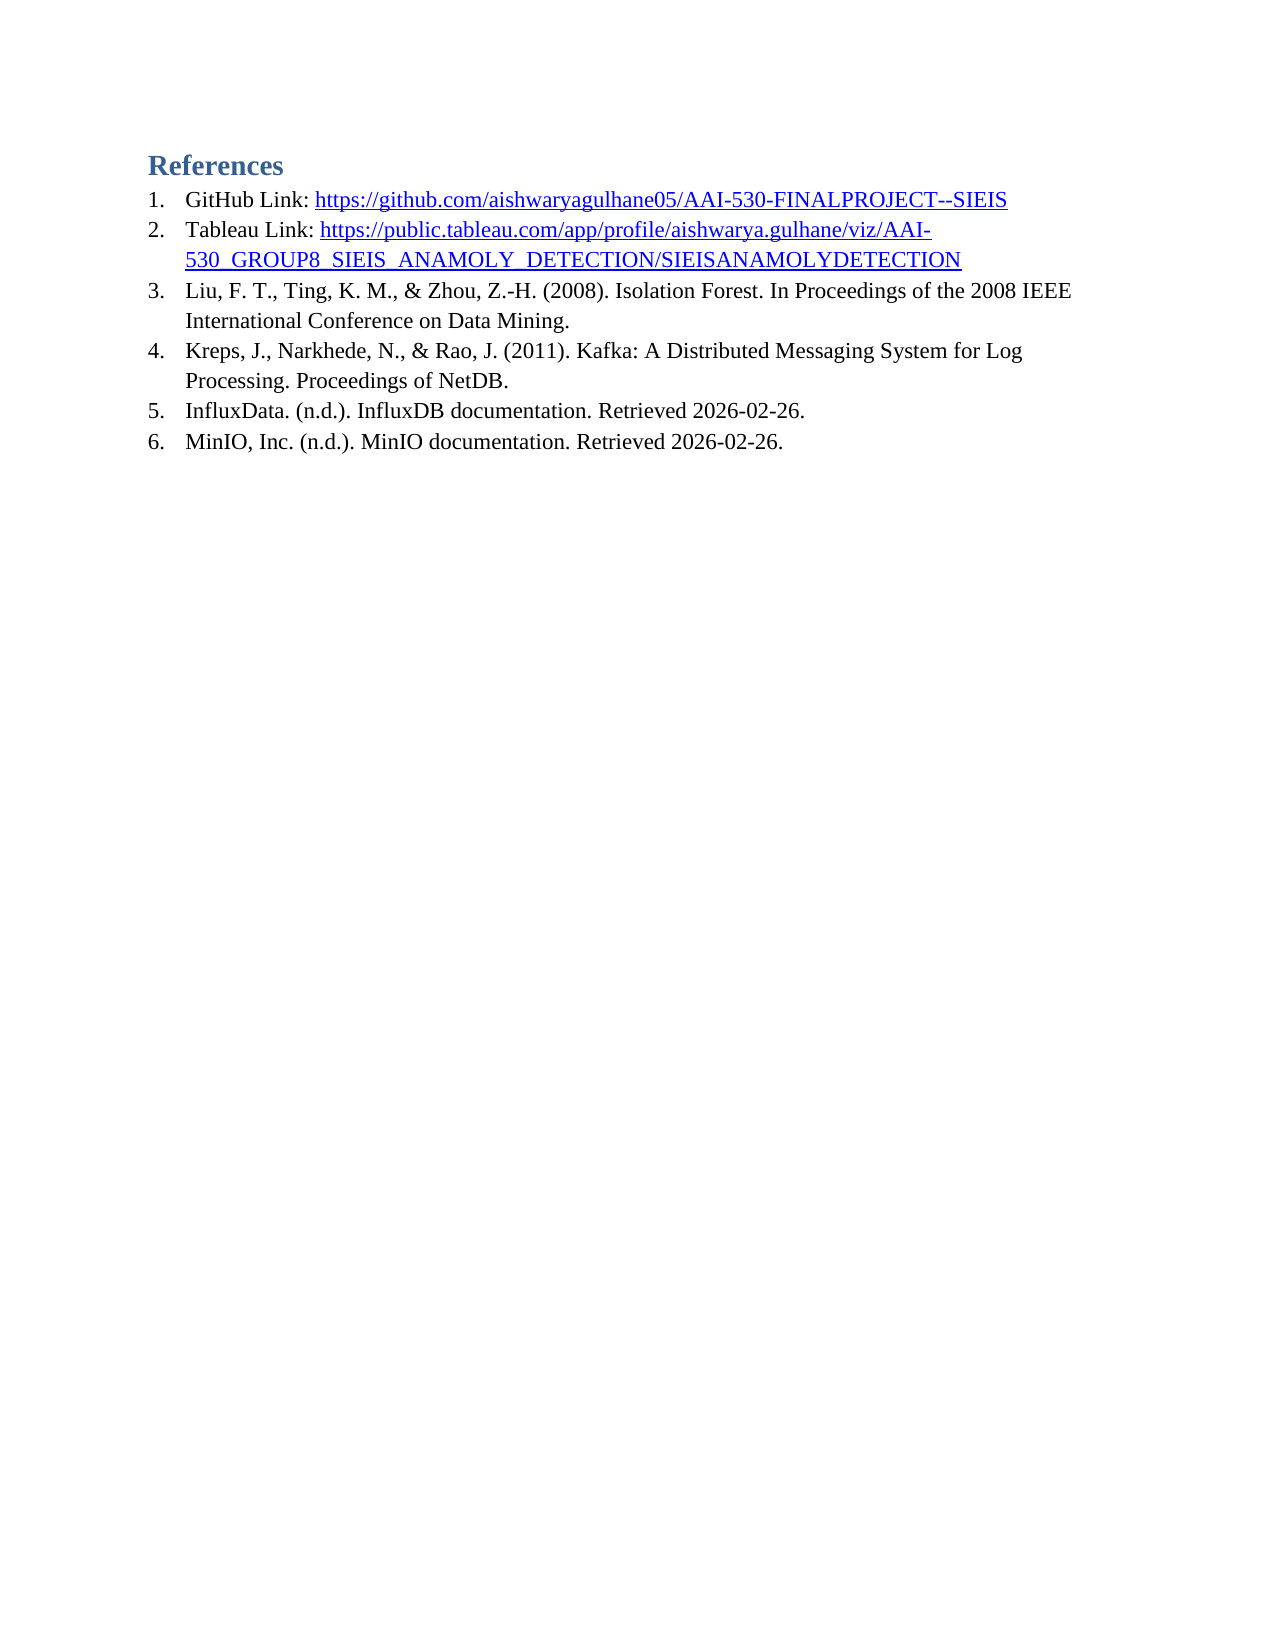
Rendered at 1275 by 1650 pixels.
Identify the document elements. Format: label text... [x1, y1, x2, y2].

list Kreps, J., Narkhede, N., & Rao, J. (2011). Kafka: A Distributed Messaging System for Log Processing. Proceedings of NetDB. [148, 337, 1127, 394]
list InfluxData. (n.d.). InfluxDB documentation. Retrieved 2026-02-26. [148, 398, 1127, 424]
list MinIO, Inc. (n.d.). MinIO documentation. Retrieved 2026-02-26. [148, 428, 1127, 454]
subtitle References [148, 148, 1127, 181]
list GitHub Link: https://github.com/aishwaryagulhane05/AAI-530-FINALPROJECT--SIEIS [148, 186, 1127, 212]
list Tableau Link: https://public.tableau.com/app/profile/aishwarya.gulhane/viz/AAI-530_GROUP8_SIEIS_ANAMOLY_DETECTION/SIEISANAMOLYDETECTION [148, 216, 1127, 273]
list Liu, F. T., Ting, K. M., & Zhou, Z.-H. (2008). Isolation Forest. In Proceedings of the 2008 IEEE International Conference on Data Mining. [148, 277, 1127, 333]
